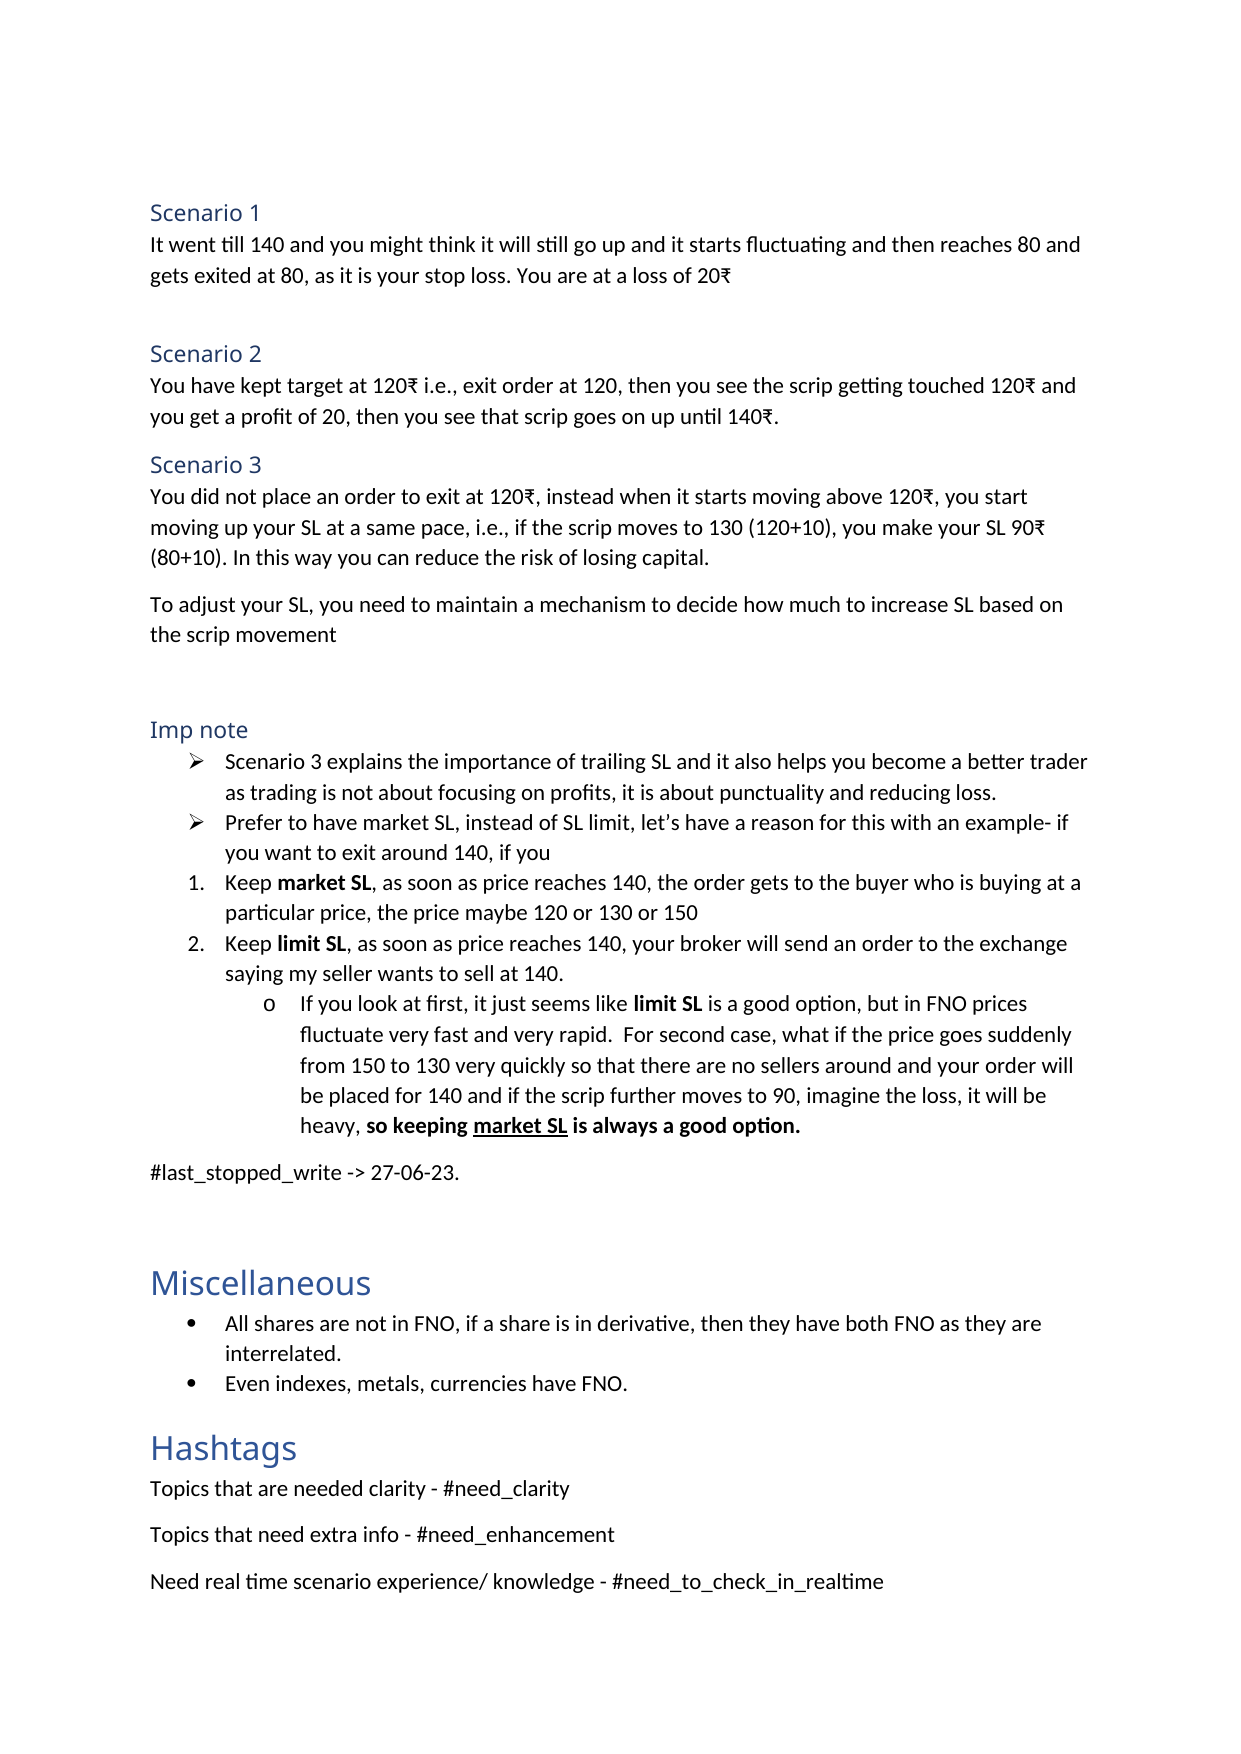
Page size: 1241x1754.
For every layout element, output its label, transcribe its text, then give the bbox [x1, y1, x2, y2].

text You did not place an order to exit at 120₹, instead when it starts moving above 120₹, you start moving up your SL at a same pace, i.e., if the scrip moves to 130 (120+10), you make your SL 90₹ (80+10). In this way you can reduce the risk of losing capital. [150, 482, 1090, 571]
subtitle Scenario 1 [150, 197, 1090, 228]
list All shares are not in FNO, if a share is in derivative, then they have both FNO as they are interrelated. [187, 1309, 1090, 1367]
text It went till 140 and you might think it will still go up and it starts fluctuating and then reaches 80 and gets exited at 80, as it is your stop loss. You are at a loss of 20₹ [150, 231, 1090, 319]
text You have kept target at 120₹ i.e., exit order at 120, then you see the scrip getting touched 120₹ and you get a profit of 20, then you see that scrip goes on up until 140₹. [150, 372, 1090, 430]
text Need real time scenario experience/ knowledge - #need_to_check_in_realtime [150, 1567, 1090, 1595]
list Prefer to have market SL, instead of SL limit, let’s have a reason for this with an example- if you want to exit around 140, if you [187, 808, 1090, 866]
subtitle Scenario 3 [150, 449, 1090, 480]
list If you look at first, it just seems like limit SL is a good option, but in FNO prices fluctuate very fast and very rapid. For second case, what if the price goes suddenly from 150 to 130 very quickly so that there are no sellers around and your order will be placed for 140 and if the scrip further moves to 90, imagine the loss, it will be heavy, so keeping market SL is always a good option. [262, 989, 1090, 1139]
text Topics that need extra info - #need_enhancement [150, 1521, 1090, 1548]
subtitle Imp note [150, 714, 1090, 745]
subtitle Miscellaneous [150, 1260, 1090, 1306]
subtitle Scenario 2 [150, 338, 1090, 369]
text Topics that are needed clarity - #need_clarity [150, 1474, 1090, 1502]
list Keep limit SL, as soon as price reaches 140, your broker will send an order to the exchange saying my seller wants to sell at 140. [187, 929, 1090, 987]
list Even indexes, metals, currencies have FNO. [187, 1369, 1090, 1397]
text #last_stopped_write -> 27-06-23. [150, 1158, 1090, 1186]
text To adjust your SL, you need to maintain a mechanism to decide how much to increase SL based on the scrip movement [150, 590, 1090, 648]
list Keep market SL, as soon as price reaches 140, the order gets to the buyer who is buying at a particular price, the price maybe 120 or 130 or 150 [187, 868, 1090, 927]
subtitle Hashtags [150, 1425, 1090, 1470]
list Scenario 3 explains the importance of trailing SL and it also helps you become a better trader as trading is not about focusing on profits, it is about punctuality and reducing loss. [187, 747, 1090, 806]
